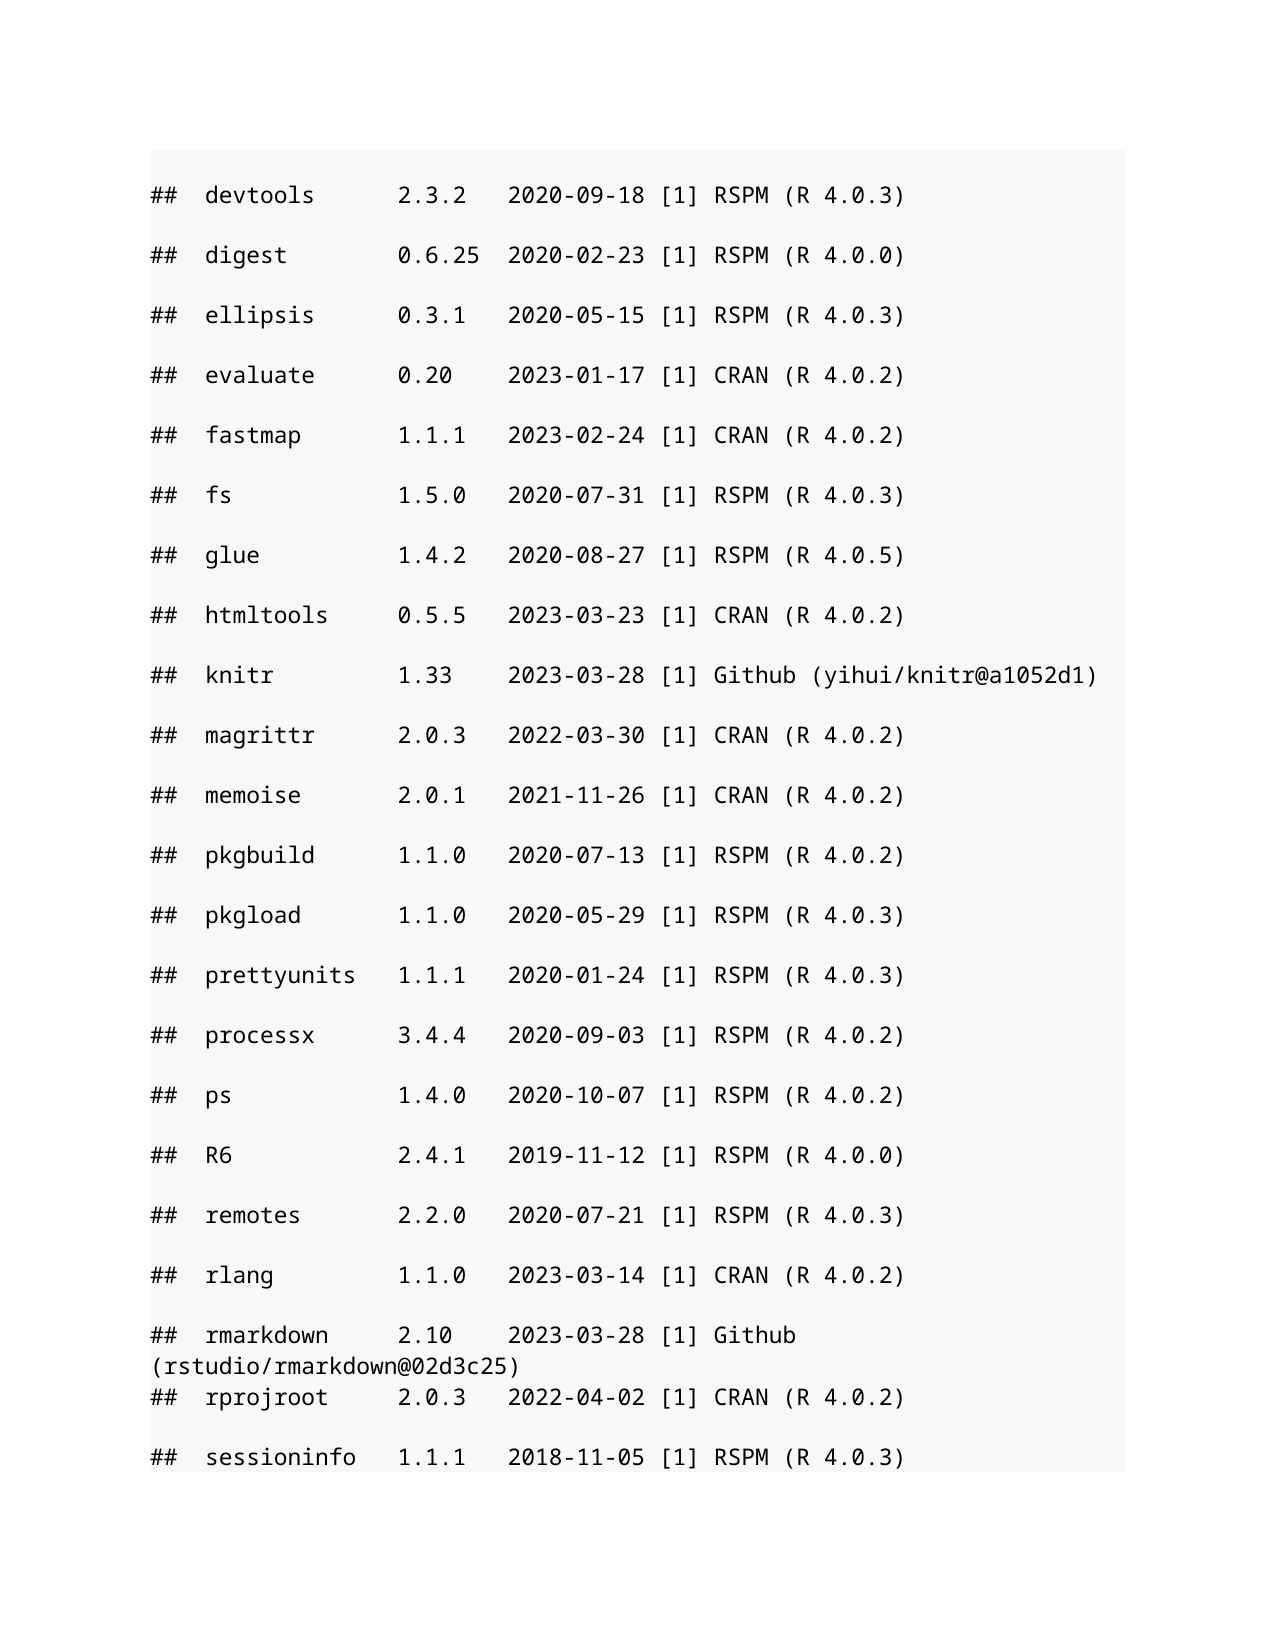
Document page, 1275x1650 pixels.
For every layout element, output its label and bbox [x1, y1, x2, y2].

text [150, 150, 1125, 1472]
